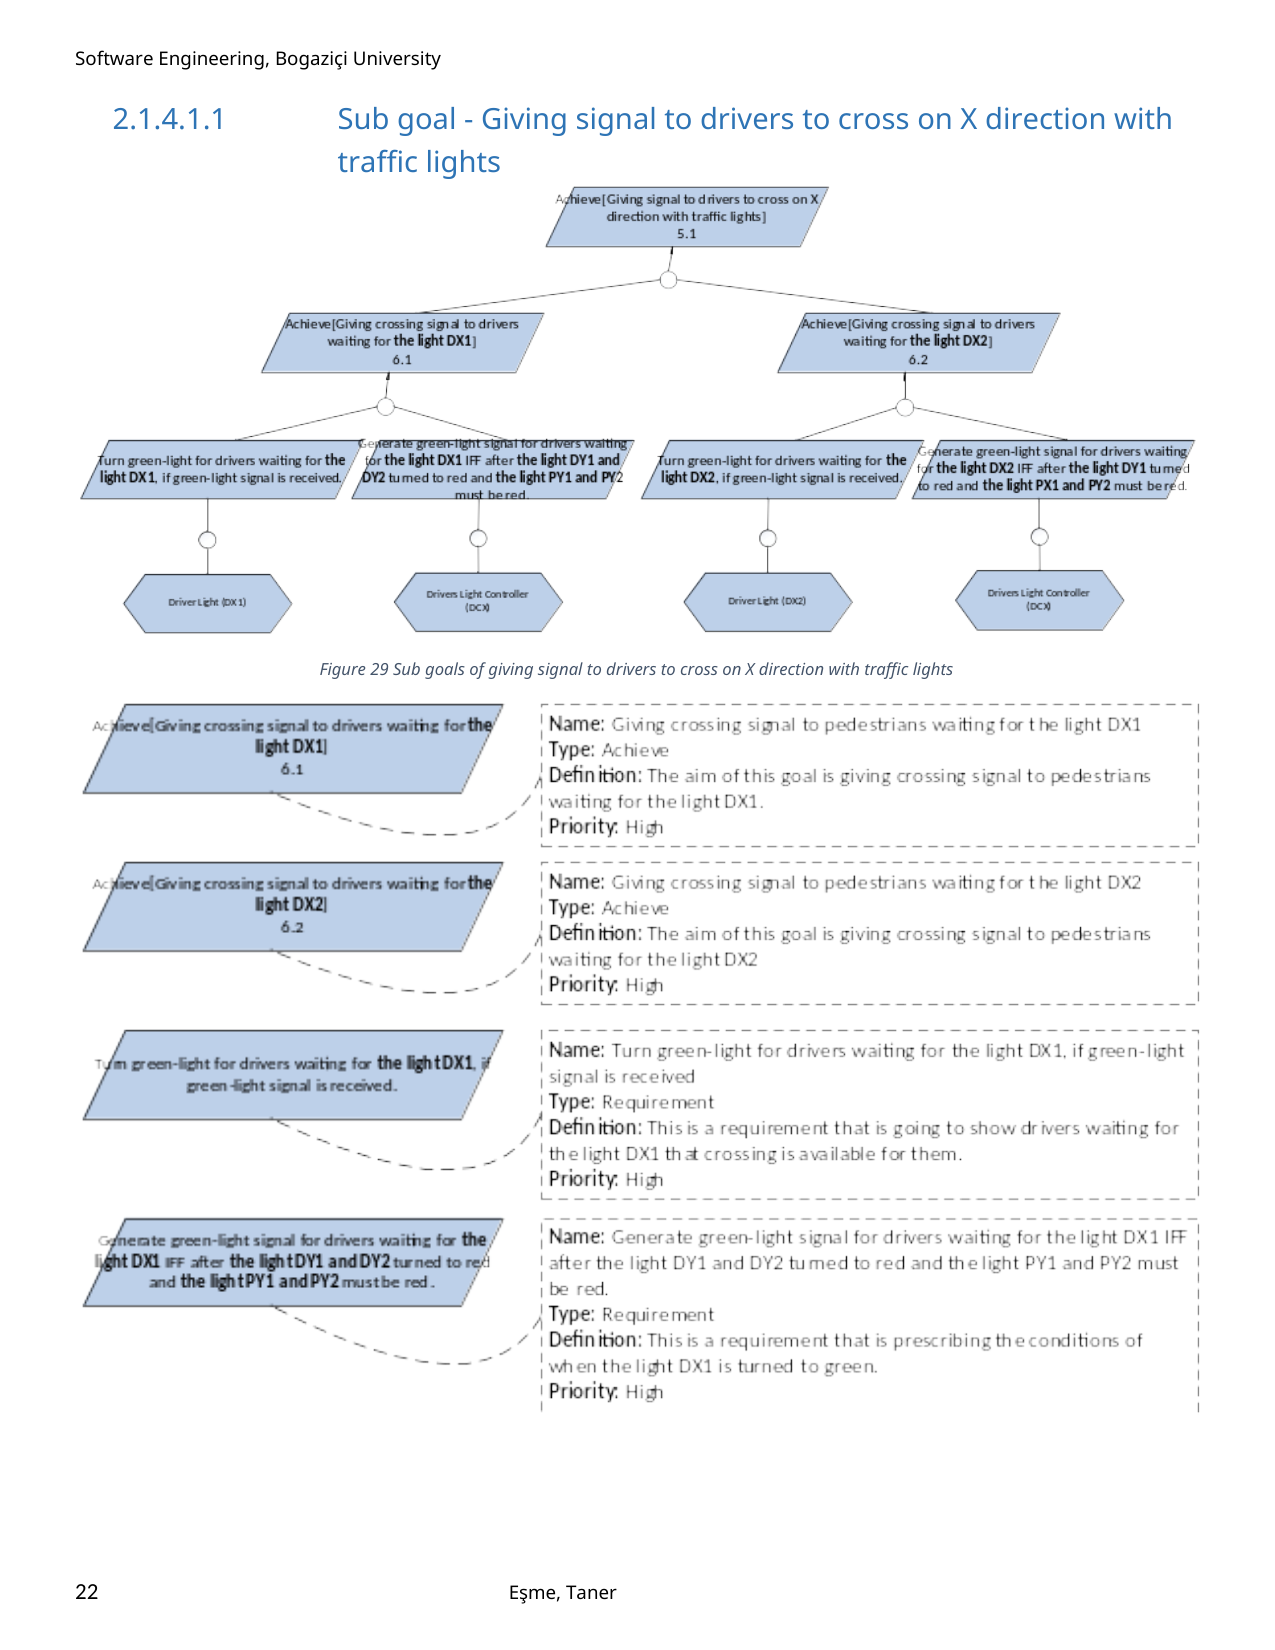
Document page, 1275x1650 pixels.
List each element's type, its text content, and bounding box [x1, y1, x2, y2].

subtitle Sub goal - Giving signal to drivers to cross on X direction with traffic lights [112, 98, 1200, 181]
text Figure 29 Sub goals of giving signal to drivers to cross on X direction with traffic lights [75, 657, 1200, 680]
